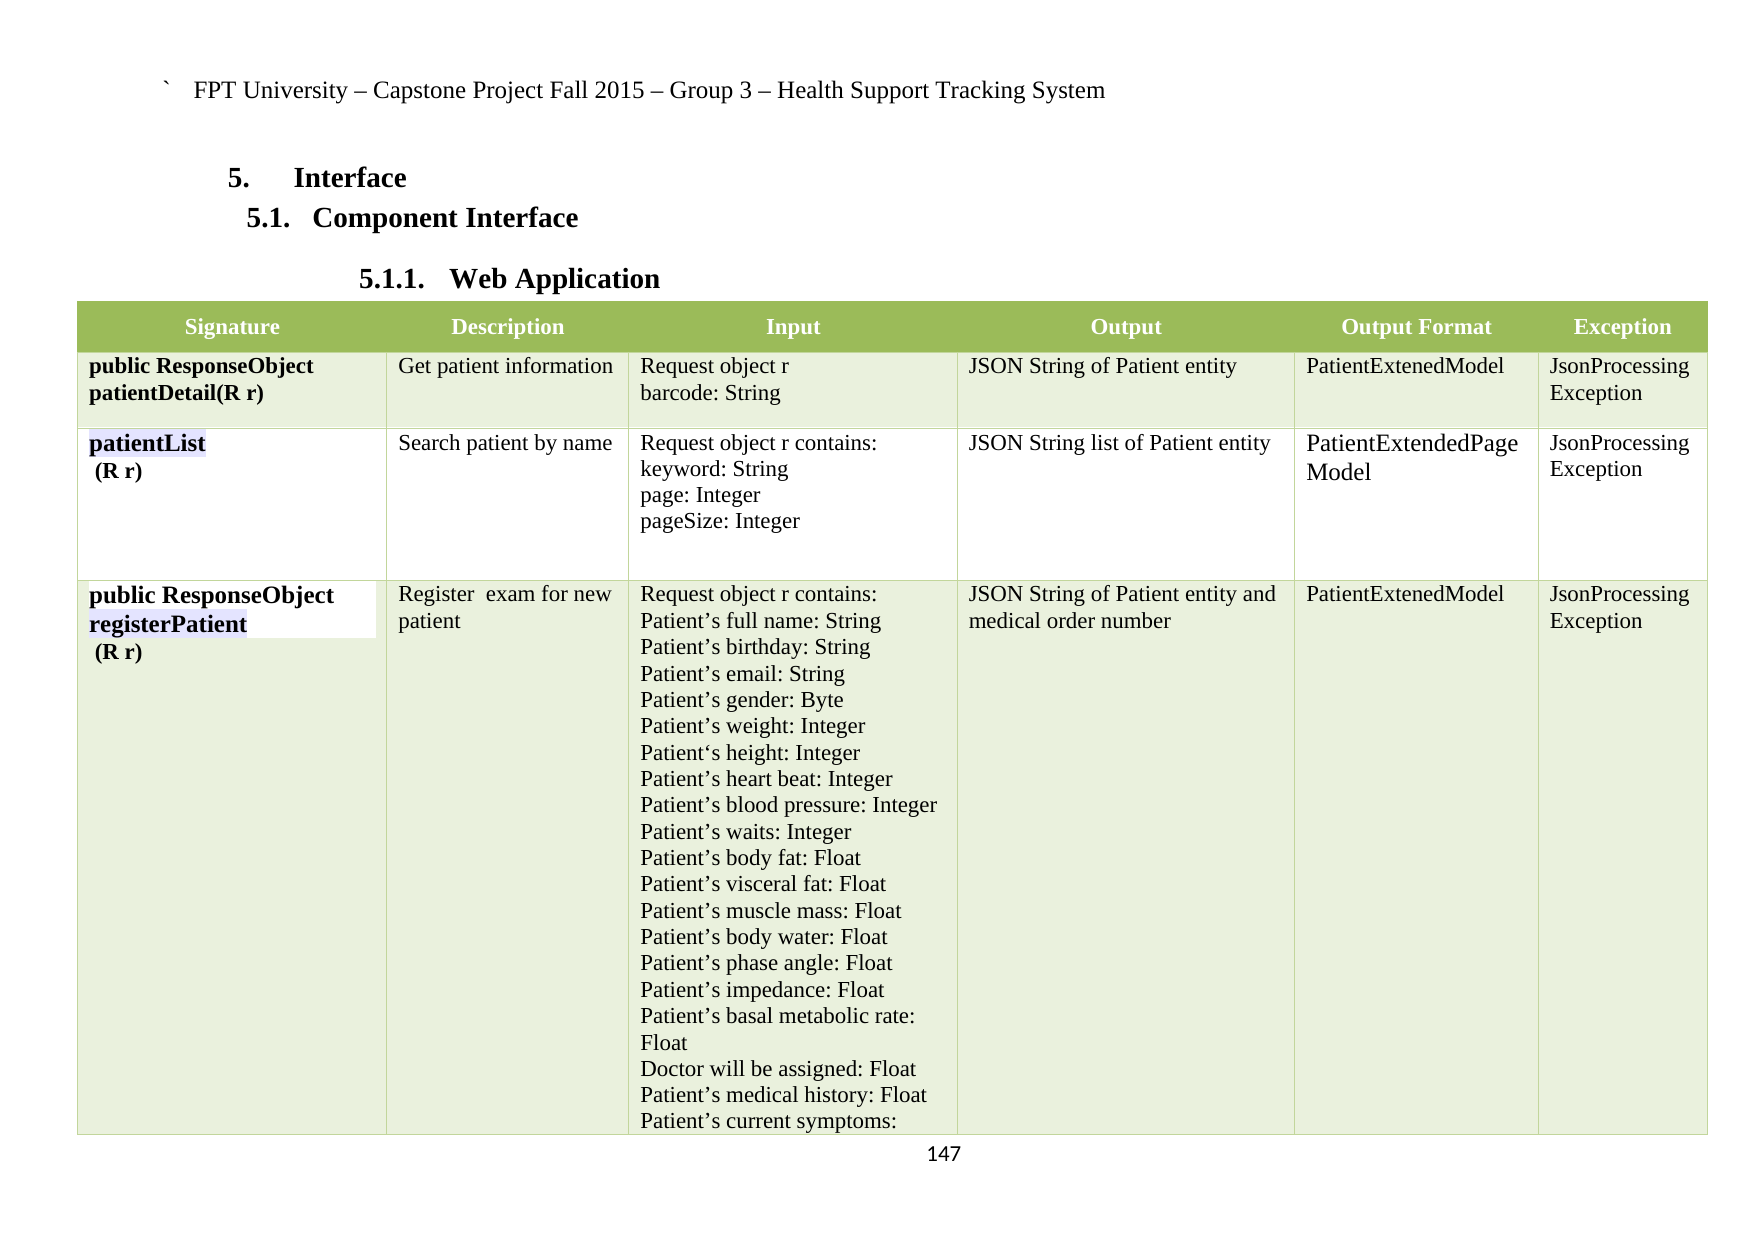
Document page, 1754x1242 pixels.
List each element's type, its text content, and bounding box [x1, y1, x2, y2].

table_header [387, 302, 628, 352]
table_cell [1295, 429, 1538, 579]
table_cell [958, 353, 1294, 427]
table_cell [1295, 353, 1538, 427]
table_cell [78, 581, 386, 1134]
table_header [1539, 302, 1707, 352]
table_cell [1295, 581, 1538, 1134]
subtitle Interface [228, 160, 1725, 193]
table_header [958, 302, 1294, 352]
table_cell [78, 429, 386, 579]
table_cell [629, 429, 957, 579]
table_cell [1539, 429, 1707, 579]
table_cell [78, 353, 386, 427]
subtitle Component Interface [237, 200, 1725, 233]
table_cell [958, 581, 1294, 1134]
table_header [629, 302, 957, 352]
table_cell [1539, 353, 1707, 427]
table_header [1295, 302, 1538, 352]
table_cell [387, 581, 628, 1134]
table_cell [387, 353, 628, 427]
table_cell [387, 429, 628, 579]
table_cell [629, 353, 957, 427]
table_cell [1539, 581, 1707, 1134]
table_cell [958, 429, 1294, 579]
subtitle Web Application [359, 261, 1725, 294]
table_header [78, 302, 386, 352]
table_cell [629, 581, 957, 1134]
